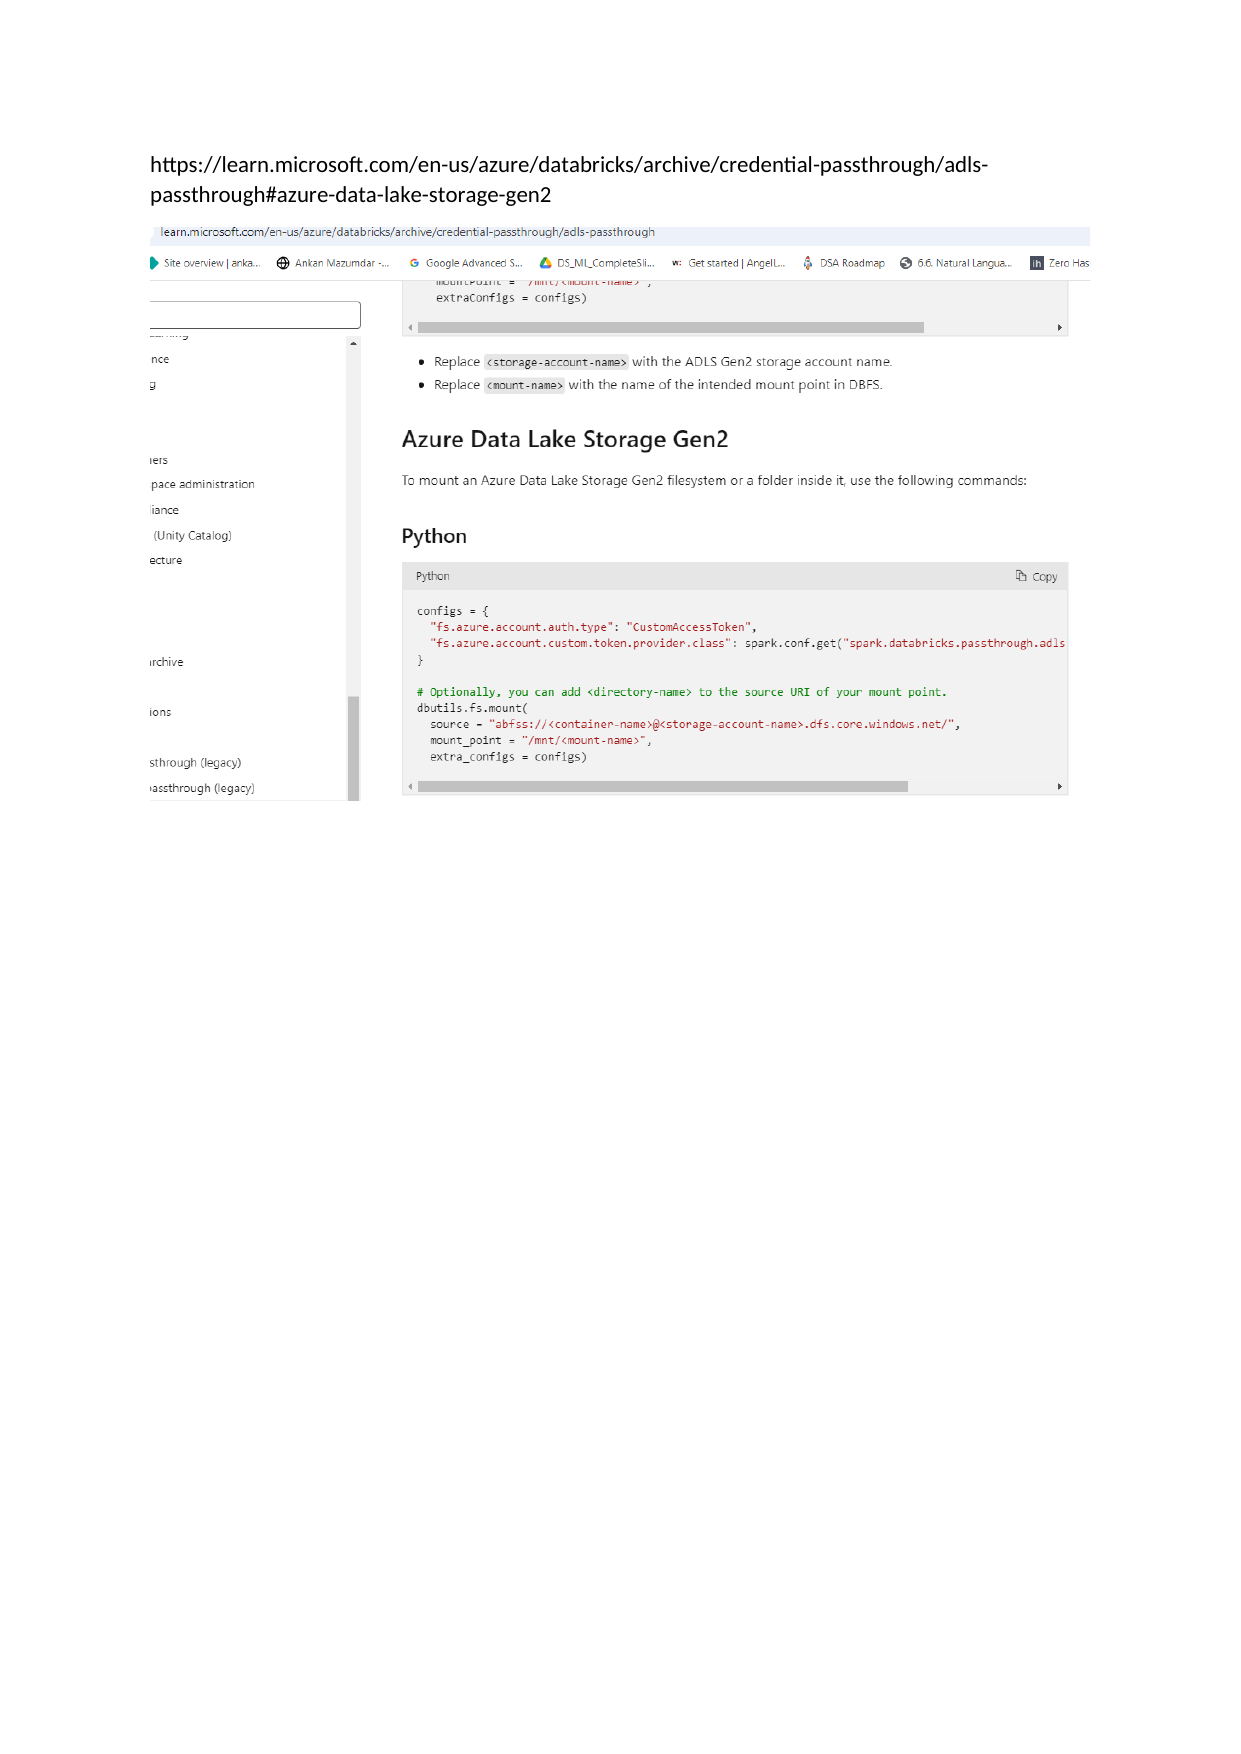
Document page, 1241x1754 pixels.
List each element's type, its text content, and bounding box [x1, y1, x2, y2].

text https://learn.microsoft.com/en-us/azure/databricks/archive/credential-passthrough/adls-passthrough#azure-data-lake-storage-gen2 [150, 150, 1090, 208]
picture [150, 227, 1091, 801]
